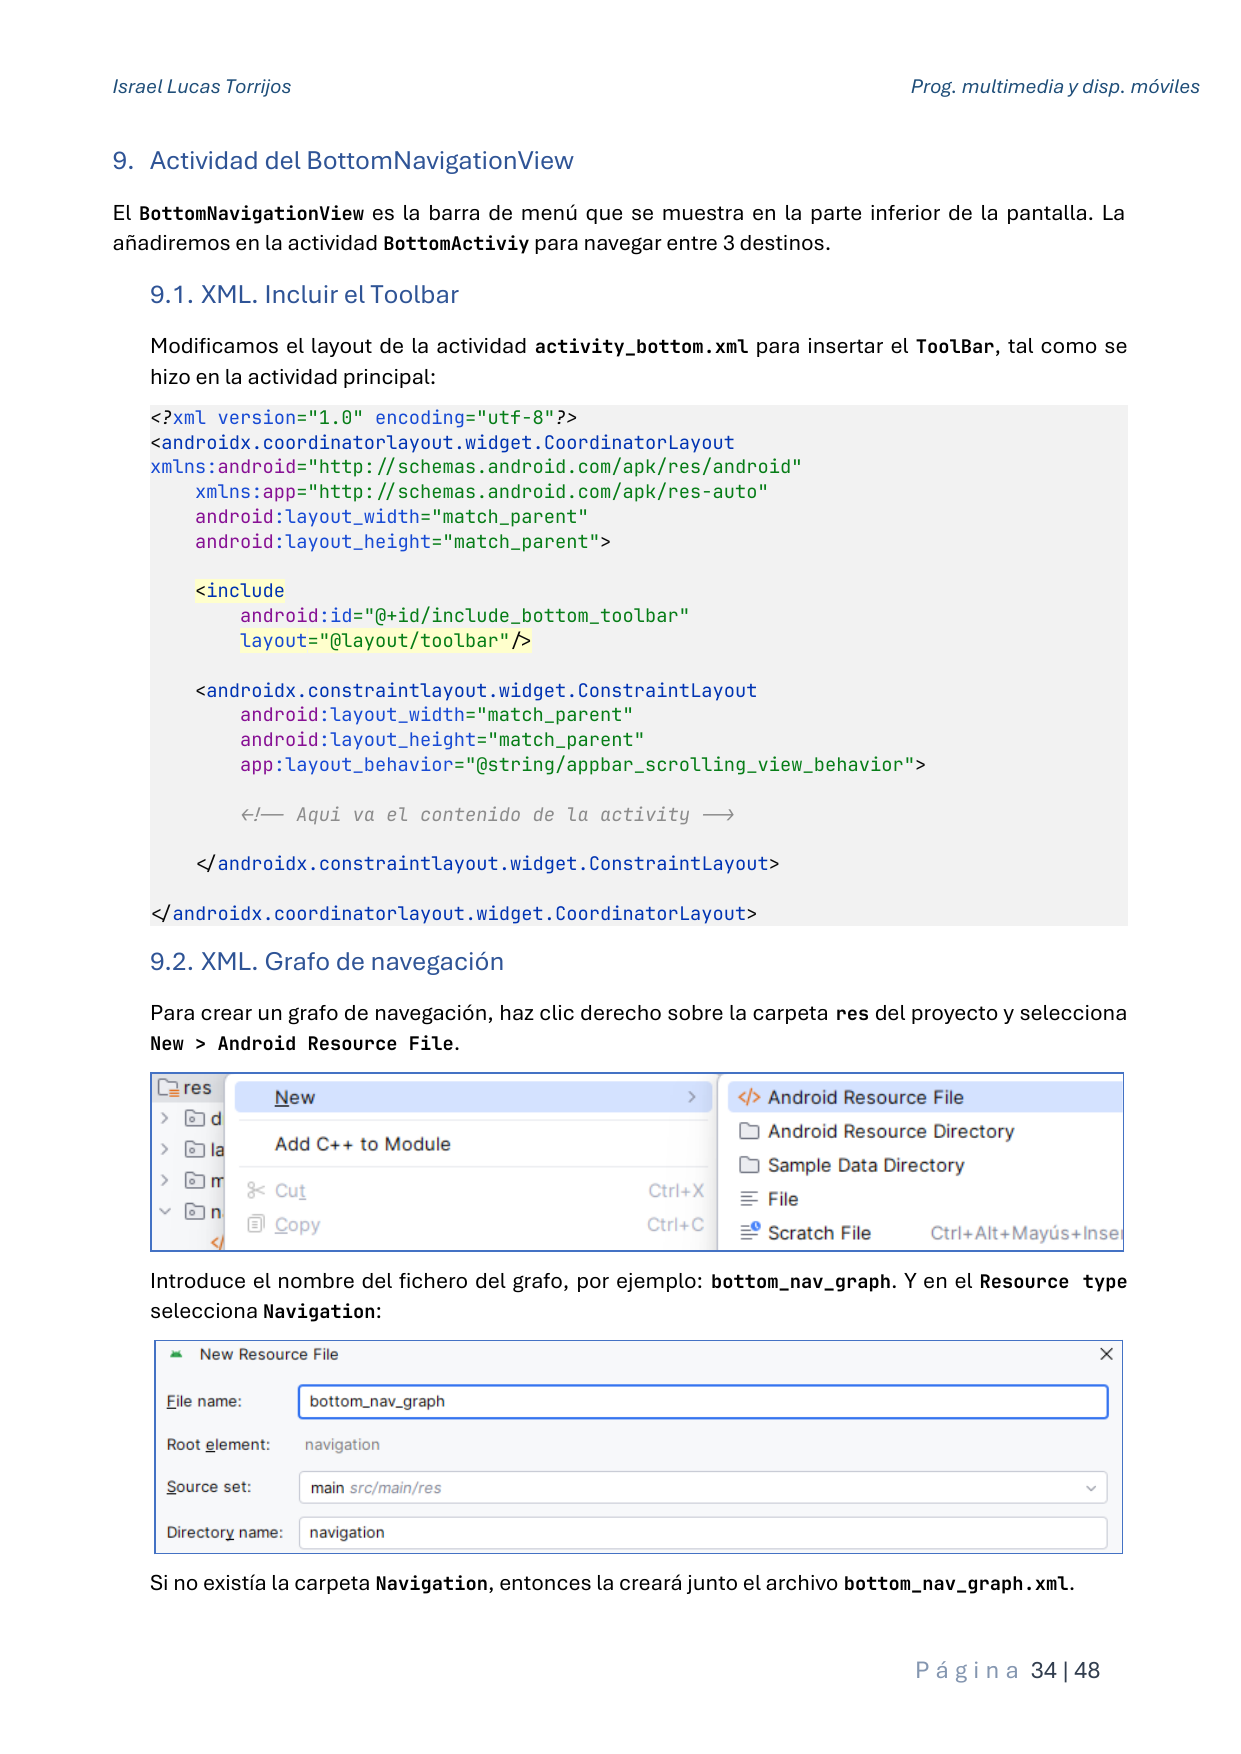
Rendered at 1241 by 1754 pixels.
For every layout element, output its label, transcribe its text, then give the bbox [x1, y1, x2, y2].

subtitle XML. Grafo de navegación [150, 944, 1128, 978]
text Modificamos el layout de la actividad activity_bottom.xml para insertar el ToolBar, tal como se hizo en la actividad principal: [150, 332, 1128, 391]
subtitle XML. Incluir el Toolbar [150, 278, 1128, 311]
picture [156, 1341, 1122, 1553]
text <?xml version="1.0" encoding="utf-8"?> <androidx.coordinatorlayout.widget.CoordinatorLayout xmlns:android="http://schemas.android.com/apk/res/android" xmlns:app="http://schemas.android.com/apk/res-auto" android:layout_width="match_parent" android:layout_height="match_parent"> <include android:id="@+id/include_bottom_toolbar" layout="@layout/toolbar"/> <androidx.constraintlayout.widget.ConstraintLayout android:layout_width="match_parent" android:layout_height="match_parent" app:layout_behavior="@string/appbar_scrolling_view_behavior"> <!-- Aqui va el contenido de la activity --> </androidx.constraintlayout.widget.ConstraintLayout> </androidx.coordinatorlayout.widget.CoordinatorLayout> [150, 405, 1128, 926]
subtitle Actividad del BottomNavigationView [112, 144, 1128, 177]
picture [152, 1074, 1123, 1250]
text Para crear un grafo de navegación, haz clic derecho sobre la carpeta res del proyecto y selecciona New > Android Resource File. [150, 999, 1128, 1057]
text Si no existía la carpeta Navigation, entonces la creará junto el archivo bottom_nav_graph.xml. [150, 1569, 1128, 1597]
text Introduce el nombre del fichero del grafo, por ejemplo: bottom_nav_graph. Y en el Resource type selecciona Navigation: [150, 1267, 1128, 1325]
text El BottomNavigationView es la barra de menú que se muestra en la parte inferior de la pantalla. La añadiremos en la actividad BottomActiviy para navegar entre 3 destinos. [112, 199, 1128, 257]
